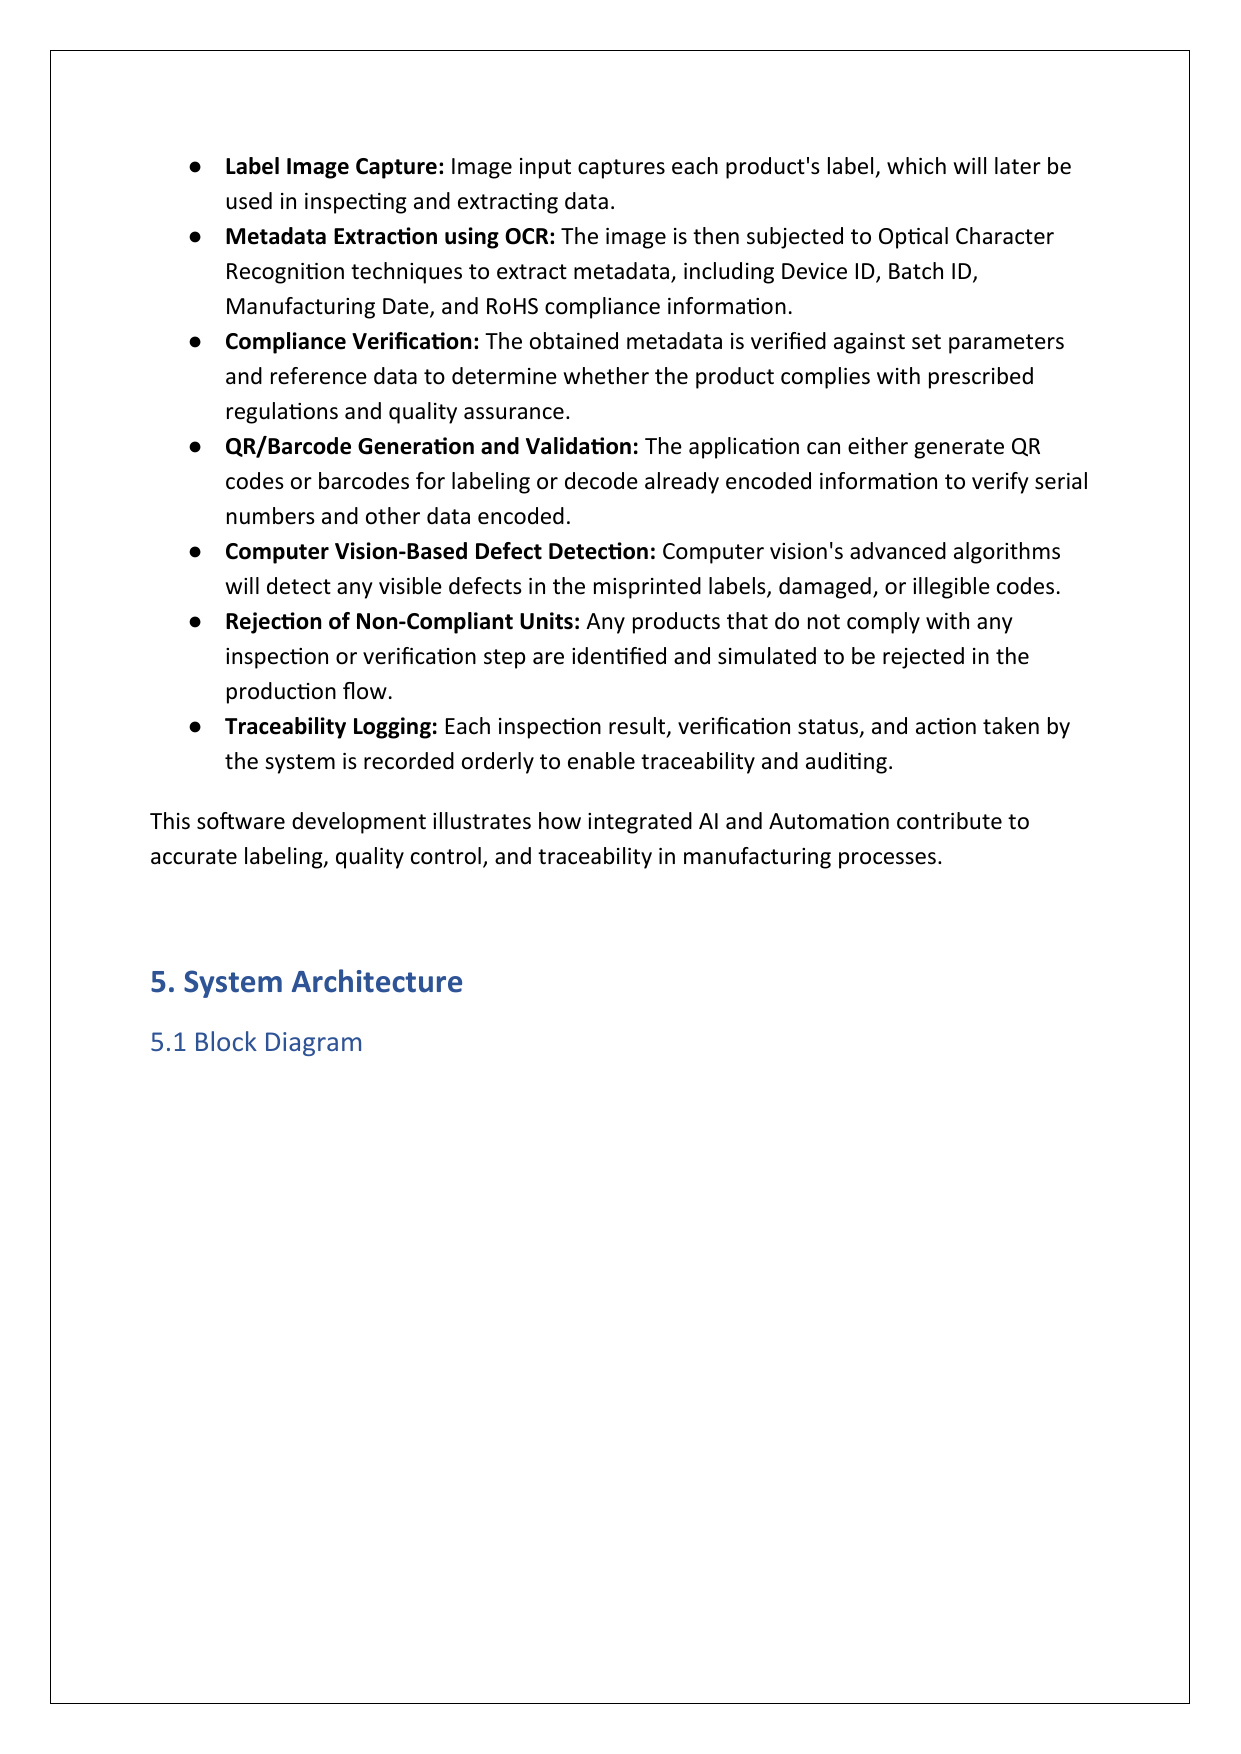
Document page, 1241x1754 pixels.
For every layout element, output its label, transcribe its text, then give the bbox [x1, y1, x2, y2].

list Metadata Extraction using OCR: The image is then subjected to Optical Character Recognition techniques to extract metadata, including Device ID, Batch ID, Manufacturing Date, and RoHS compliance information. [187, 220, 1090, 321]
list Label Image Capture: Image input captures each product's label, which will later be used in inspecting and extracting data. [187, 150, 1090, 216]
list Traceability Logging: Each inspection result, verification status, and action taken by the system is recorded orderly to enable traceability and auditing. [187, 710, 1090, 776]
subtitle 5. System Architecture [150, 960, 1090, 1001]
list Computer Vision-Based Defect Detection: Computer vision's advanced algorithms will detect any visible defects in the misprinted labels, damaged, or illegible codes. [187, 535, 1090, 601]
list QR/Barcode Generation and Validation: The application can either generate QR codes or barcodes for labeling or decode already encoded information to verify serial numbers and other data encoded. [187, 430, 1090, 531]
list Rejection of Non-Compliant Units: Any products that do not comply with any inspection or verification step are identified and simulated to be rejected in the production flow. [187, 605, 1090, 706]
subtitle 5.1 Block Diagram [150, 1023, 1090, 1059]
list Compliance Verification: The obtained metadata is verified against set parameters and reference data to determine whether the product complies with prescribed regulations and quality assurance. [187, 325, 1090, 426]
text This software development illustrates how integrated AI and Automation contribute to accurate labeling, quality control, and traceability in manufacturing processes. [150, 805, 1090, 871]
